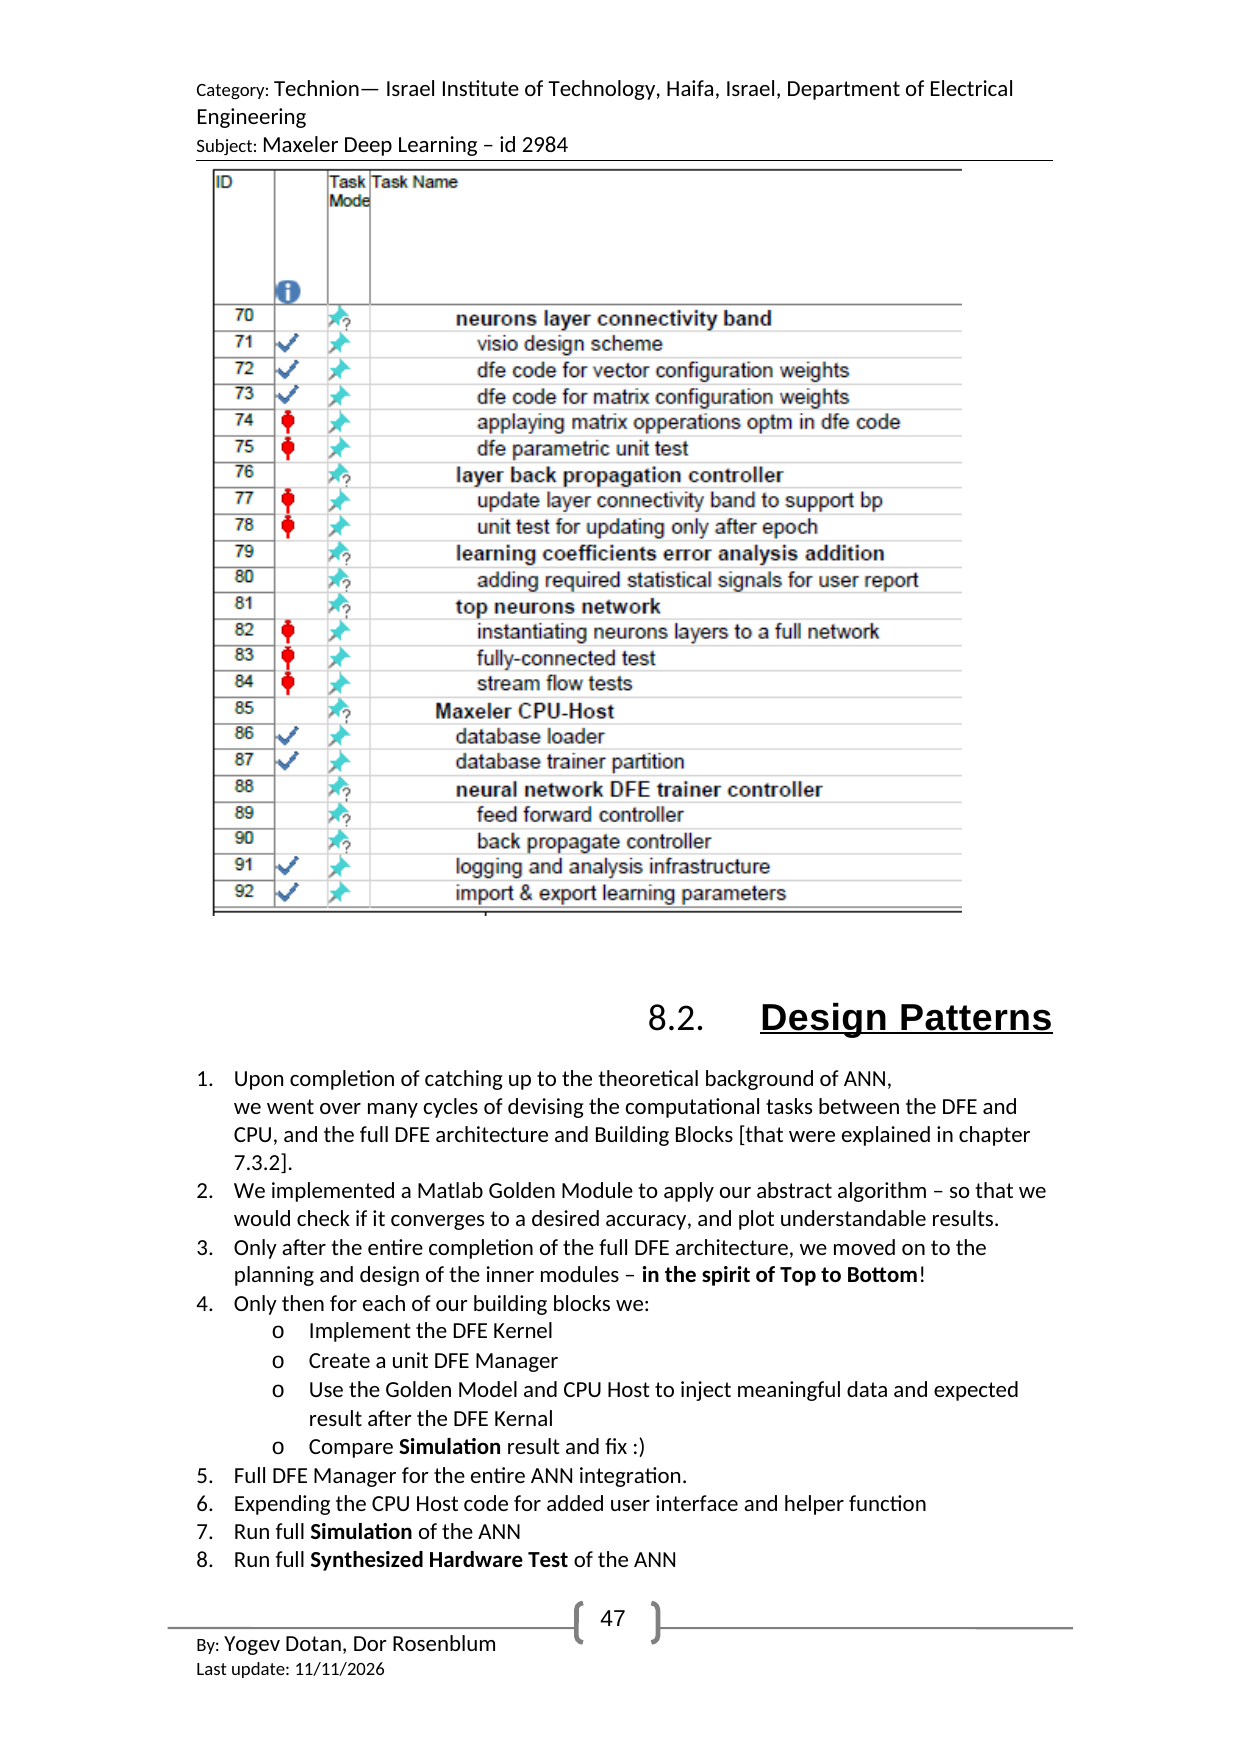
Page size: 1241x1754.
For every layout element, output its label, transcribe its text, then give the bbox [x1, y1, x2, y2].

picture [196, 161, 962, 916]
list Run full Synthesized Hardware Test of the ANN [196, 1545, 1053, 1573]
list Only after the entire completion of the full DFE architecture, we moved on to the planning and design of the inner modules – in the spirit of Top to Bottom! [196, 1233, 1053, 1289]
subtitle Design Patterns [187, 994, 1053, 1039]
list Only then for each of our building blocks we: [196, 1289, 1053, 1317]
list Run full Simulation of the ANN [196, 1517, 1053, 1545]
list Full DFE Manager for the entire ANN integration. [196, 1461, 1053, 1489]
list We implemented a Matlab Golden Module to apply our abstract algorithm – so that we would check if it converges to a desired accuracy, and plot understandable results. [196, 1177, 1053, 1233]
list Create a unit DFE Manager [271, 1346, 1053, 1375]
list Use the Golden Model and CPU Host to inject meaningful data and expected result after the DFE Kernal [271, 1375, 1053, 1432]
list Implement the DFE Kernel [271, 1317, 1053, 1346]
list Compare Simulation result and fix :) [271, 1432, 1053, 1461]
list Upon completion of catching up to the theoretical background of ANN, we went over many cycles of devising the computational tasks between the DFE and CPU, and the full DFE architecture and Building Blocks [that were explained in chapter ‎5.3.2]. [196, 1064, 1053, 1177]
list Expending the CPU Host code for added user interface and helper function [196, 1489, 1053, 1517]
